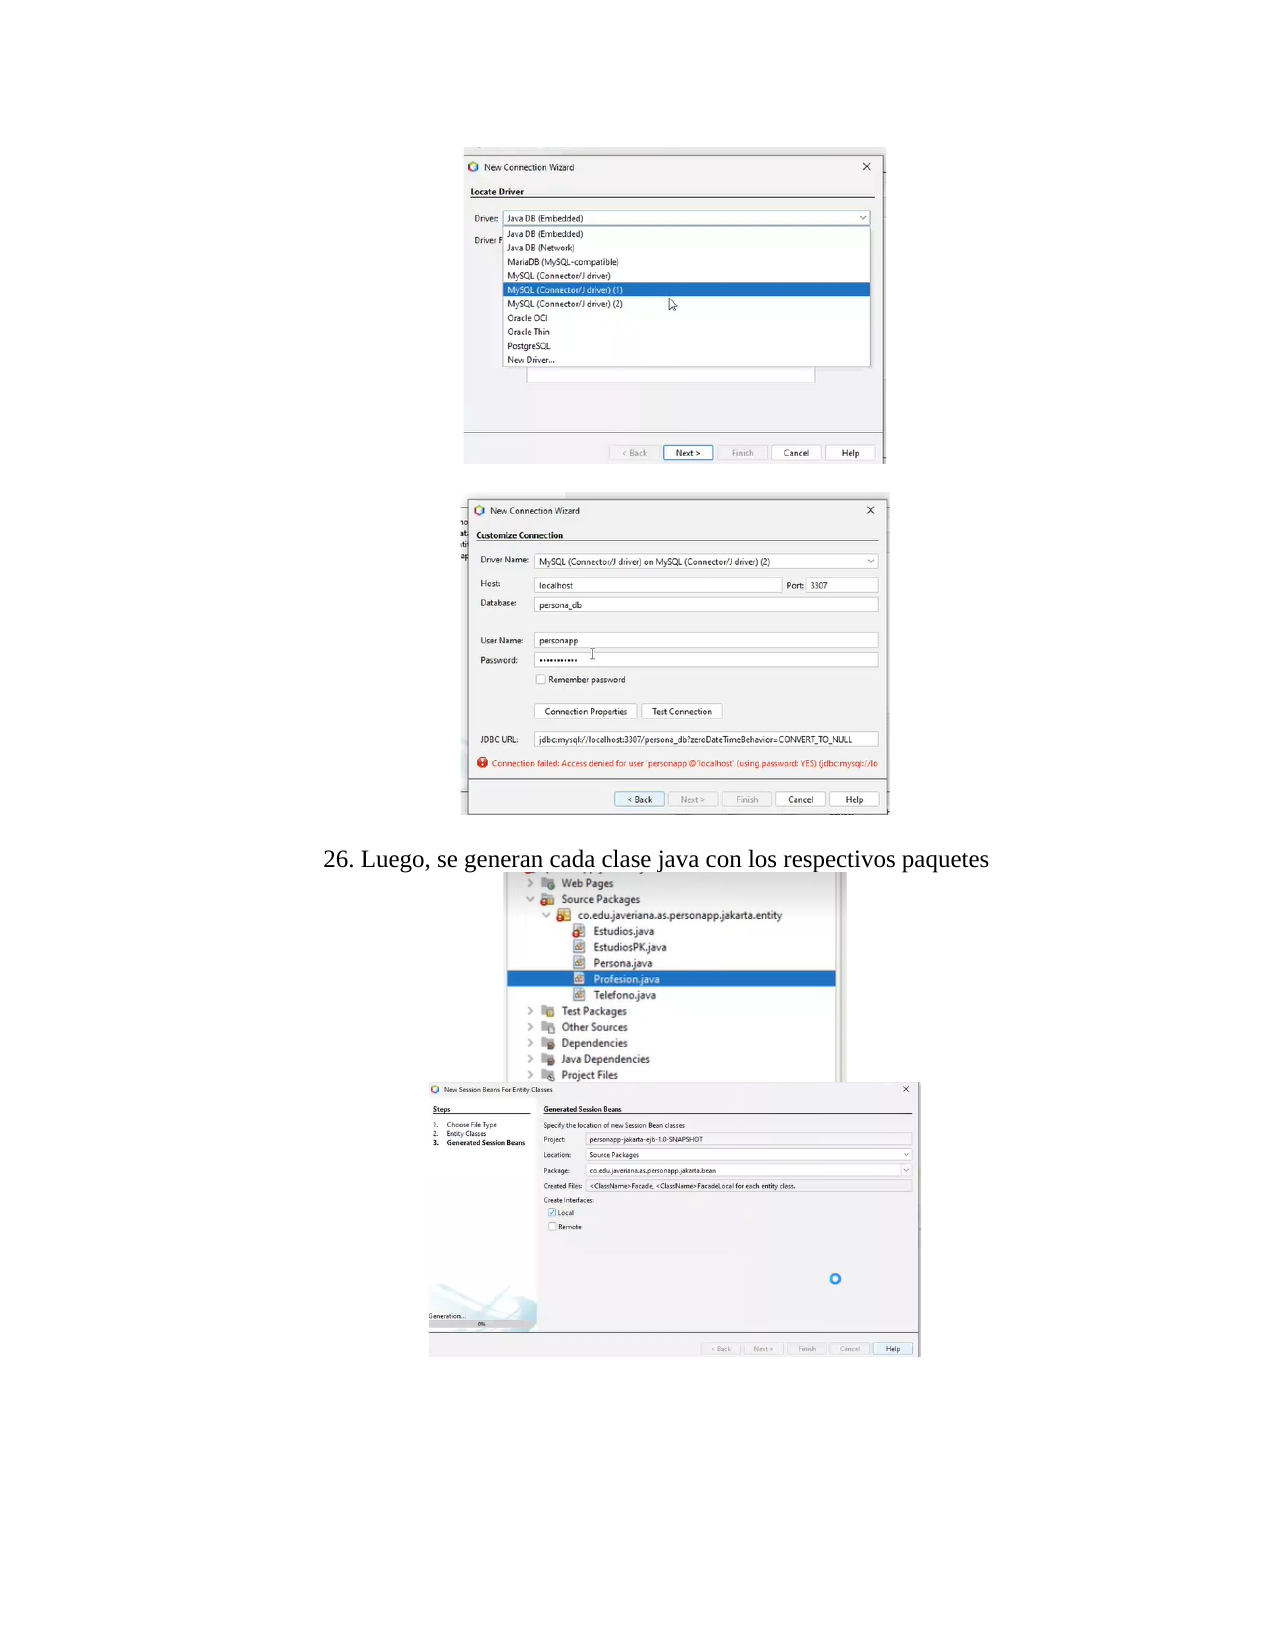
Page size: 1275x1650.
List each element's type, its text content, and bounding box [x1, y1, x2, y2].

picture [460, 492, 890, 815]
picture [463, 147, 887, 464]
list Luego, se generan cada clase java con los respectivos paquetes [215, 844, 1098, 1082]
picture [428, 872, 922, 1357]
